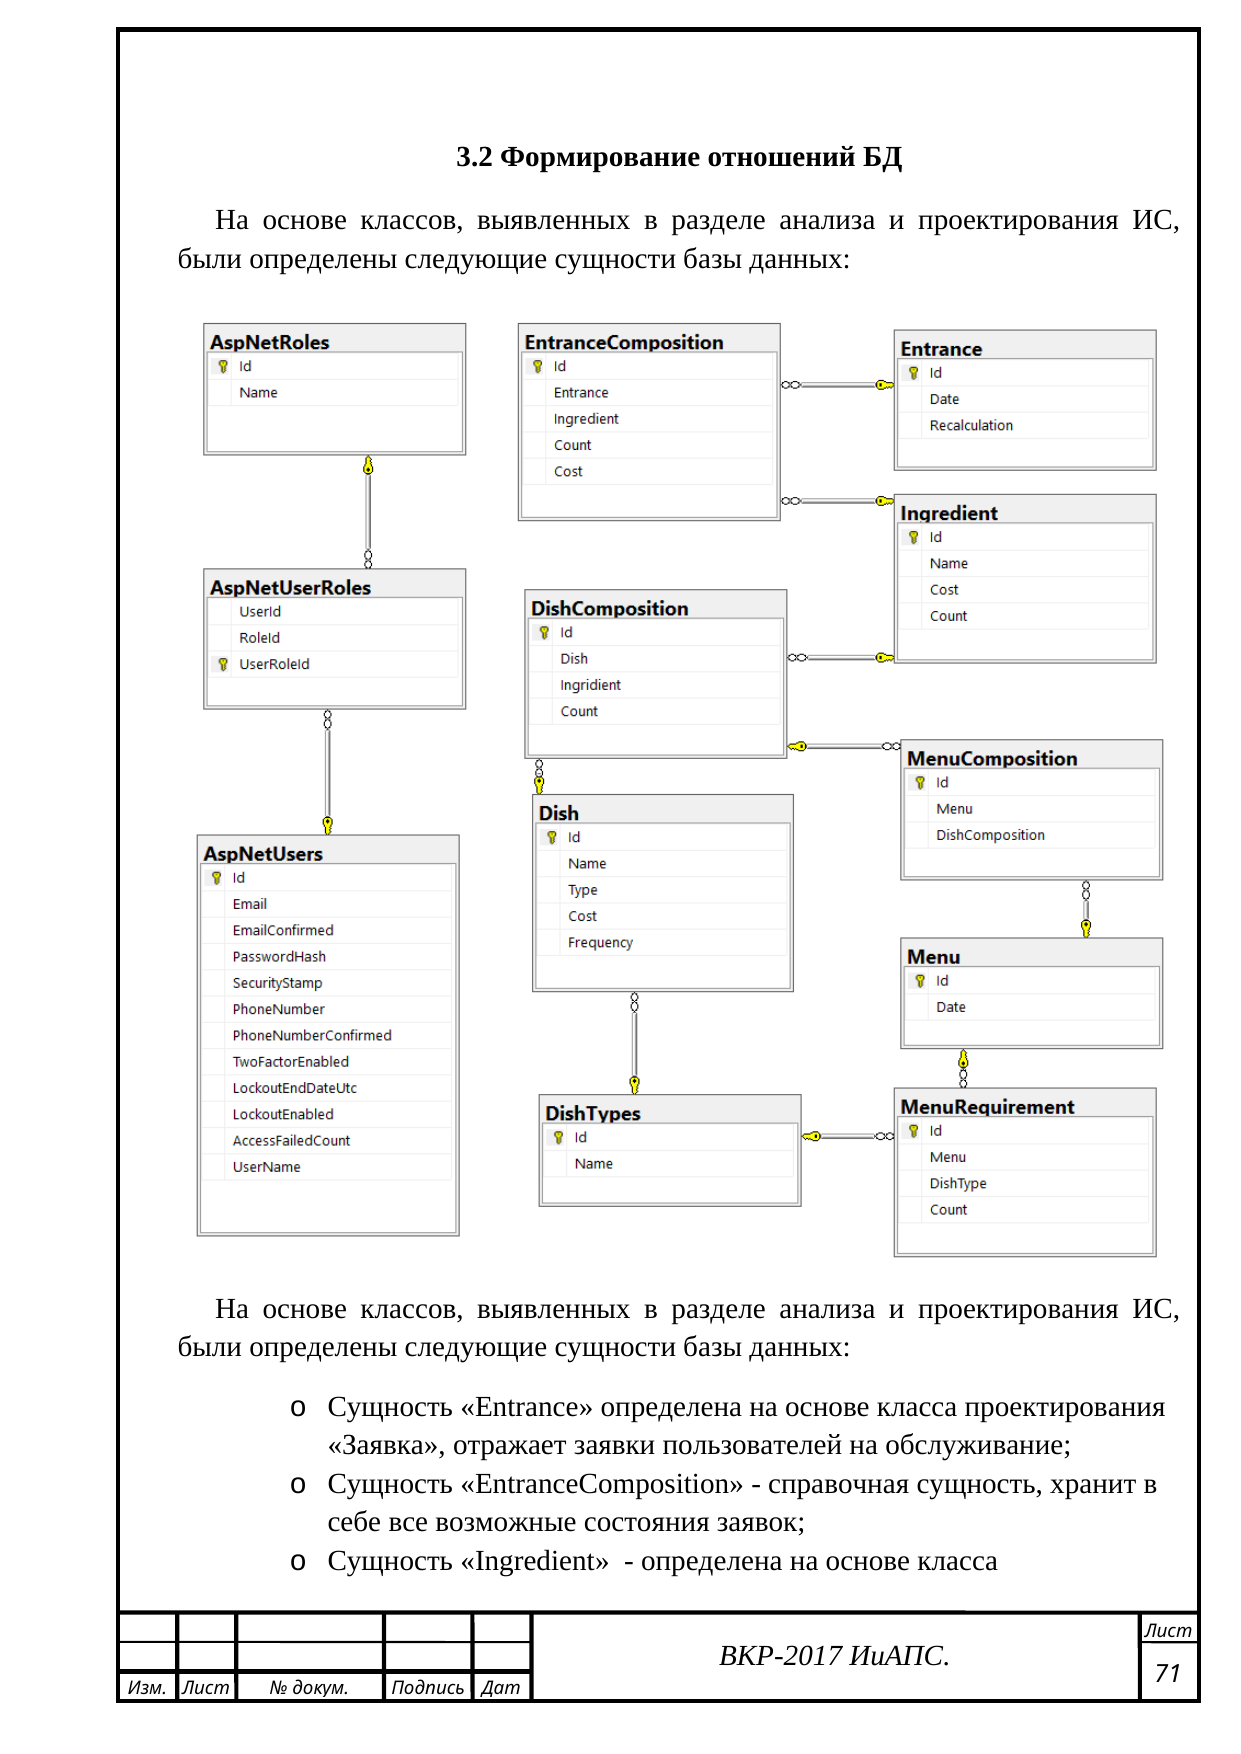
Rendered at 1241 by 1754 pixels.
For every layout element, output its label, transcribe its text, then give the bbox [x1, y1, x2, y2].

text На основе классов, выявленных в разделе анализа и проектирования ИС, были определены следующие сущности базы данных: [177, 1291, 1181, 1363]
subtitle Формирование отношений БД [177, 139, 1181, 172]
picture [177, 300, 1182, 1265]
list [290, 1543, 1181, 1577]
text На основе классов, выявленных в разделе анализа и проектирования ИС, были определены следующие сущности базы данных: [177, 202, 1181, 274]
list Сущность «EntranceComposition» - справочная сущность, хранит в себе все возможные состояния заявок; [290, 1466, 1181, 1538]
list Сущность «Entrance» определена на основе класса проектирования «Заявка», отражает заявки пользователей на обслуживание; [290, 1389, 1181, 1461]
